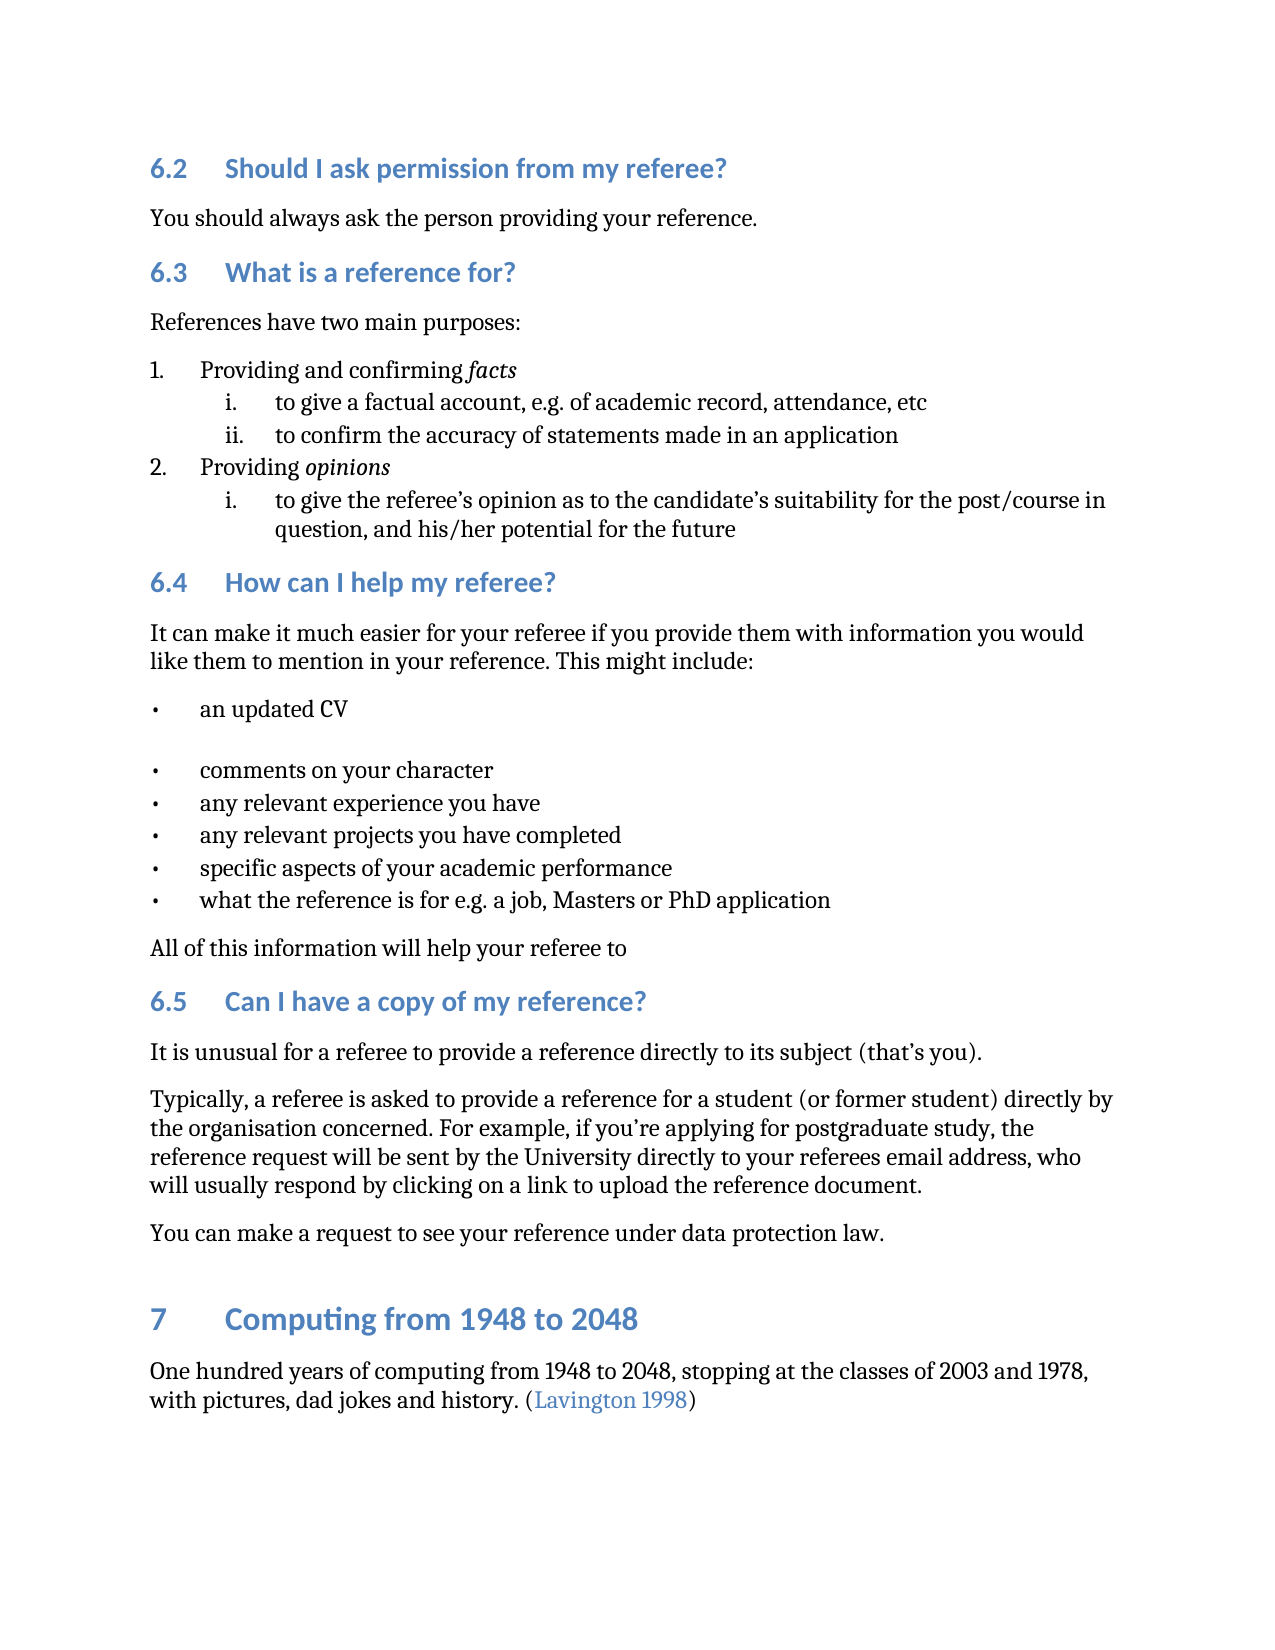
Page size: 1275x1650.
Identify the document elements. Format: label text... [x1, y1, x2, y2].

subtitle 6.5 Can I have a copy of my reference? [150, 983, 1125, 1019]
list any relevant experience you have [150, 788, 1125, 817]
list comments on your character [150, 756, 1125, 785]
text It can make it much easier for your referee if you provide them with information you would like them to mention in your reference. This might include: [150, 618, 1125, 676]
text One hundred years of computing from 1948 to 2048, stopping at the classes of 2003 and 1978, with pictures, dad jokes and history. (Lavington 1998) [150, 1357, 1125, 1414]
text You should always ask the person providing your reference. [150, 204, 1125, 233]
subtitle 7 Computing from 1948 to 2048 [150, 1297, 1125, 1338]
list Providing opinions [150, 453, 1125, 482]
text It is unusual for a referee to provide a reference directly to its subject (that’s you). [150, 1037, 1125, 1066]
subtitle 6.2 Should I ask permission from my referee? [150, 150, 1125, 186]
list to confirm the accuracy of statements made in an application [225, 421, 1125, 449]
text References have two main purposes: [150, 308, 1125, 337]
list any relevant projects you have completed [150, 821, 1125, 850]
list to give the referee’s opinion as to the candidate’s suitability for the post/course in question, and his/her potential for the future [225, 486, 1125, 543]
list what the reference is for e.g. a job, Masters or PhD application [150, 886, 1125, 915]
text Typically, a referee is asked to provide a reference for a student (or former student) directly by the organisation concerned. For example, if you’re applying for postgraduate study, the reference request will be sent by the University directly to your referees email address, who will usually respond by clicking on a link to upload the reference document. [150, 1085, 1125, 1200]
subtitle 6.3 What is a reference for? [150, 254, 1125, 289]
list specific aspects of your academic performance [150, 853, 1125, 882]
text All of this information will help your referee to [150, 933, 1125, 962]
subtitle 6.4 How can I help my referee? [150, 564, 1125, 600]
text You can make a request to see your reference under data protection law. [150, 1219, 1125, 1247]
list to give a factual account, e.g. of academic record, attendance, etc [225, 388, 1125, 417]
list an updated CV [150, 695, 1125, 752]
list Providing and confirming facts [150, 356, 1125, 384]
